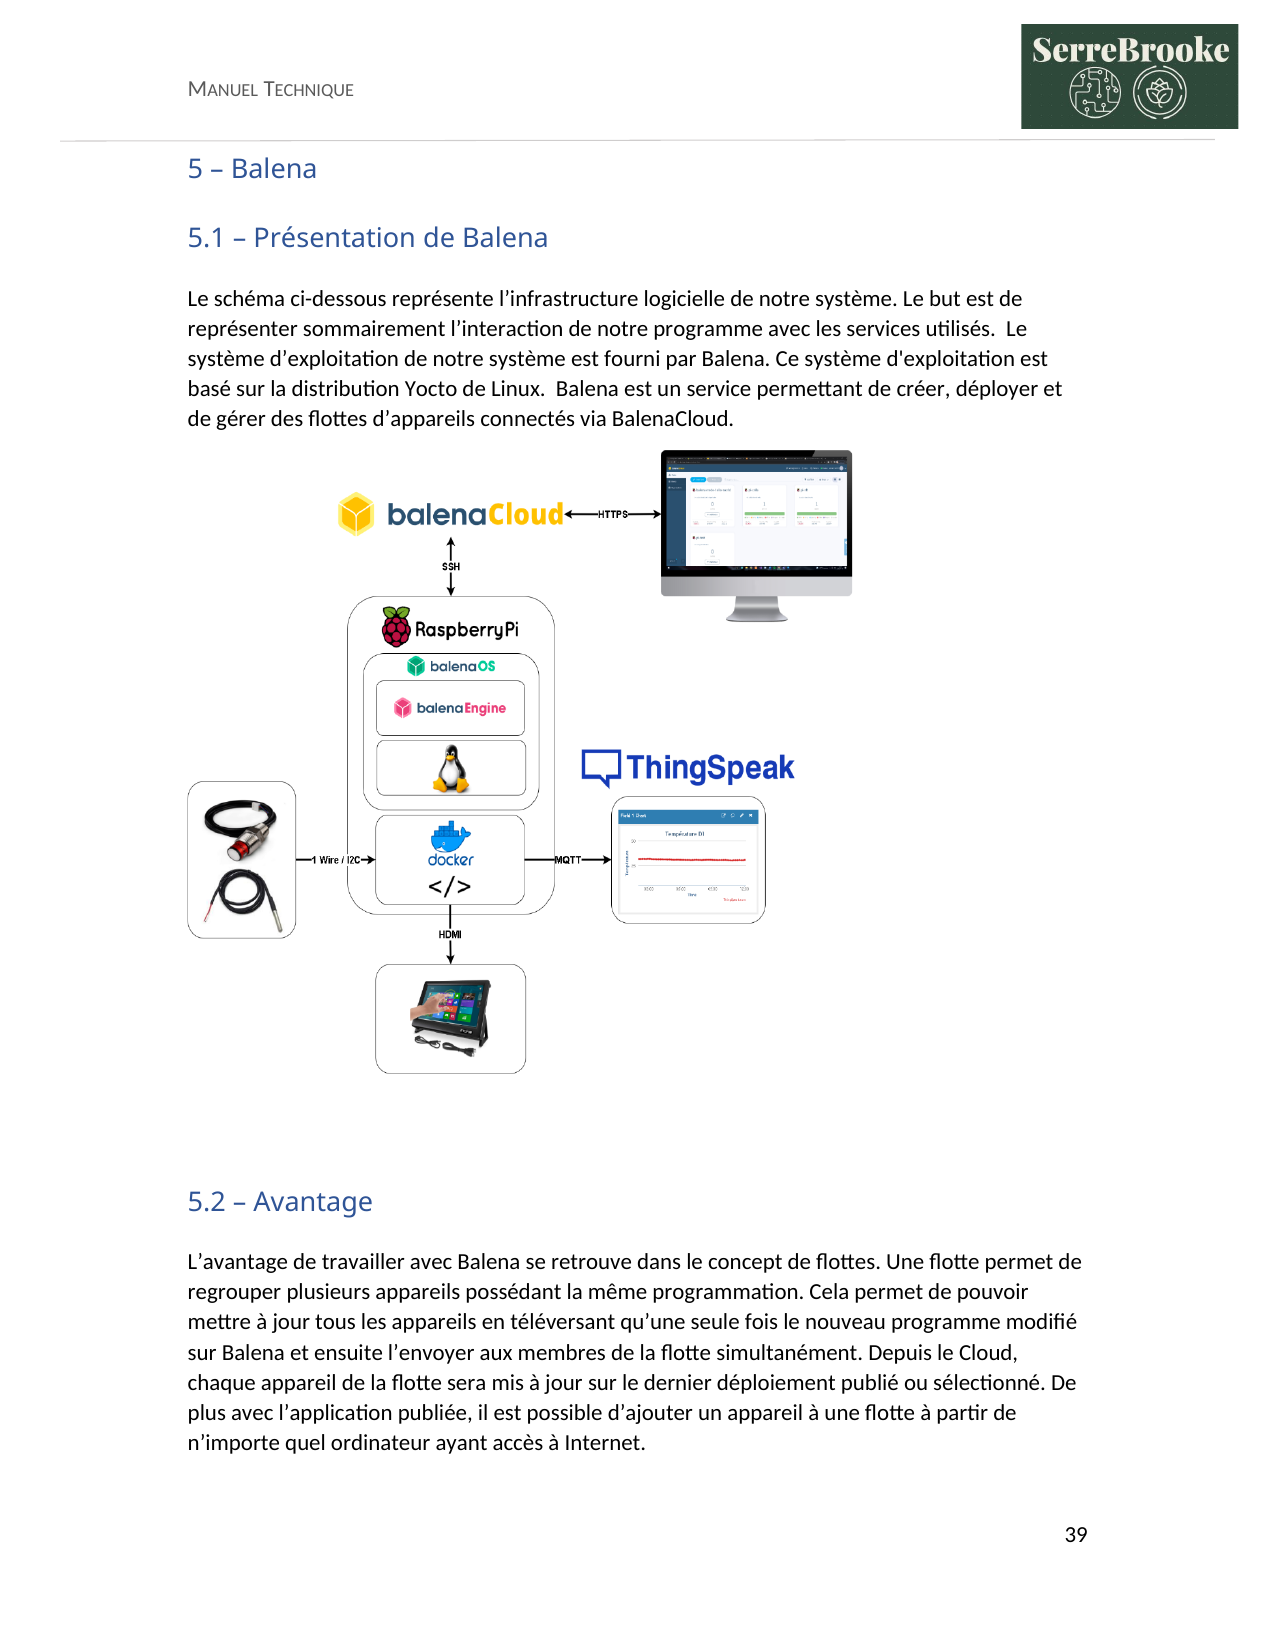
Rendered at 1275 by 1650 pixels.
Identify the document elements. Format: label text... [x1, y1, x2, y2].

text Le schéma ci-dessous représente l’infrastructure logicielle de notre système. Le but est de représenter sommairement l’interaction de notre programme avec les services utilisés. Le système d’exploitation de notre système est fourni par Balena. Ce système d'exploitation est basé sur la distribution Yocto de Linux. Balena est un service permettant de créer, déployer et de gérer des flottes d’appareils connectés via BalenaCloud. [187, 284, 1087, 433]
subtitle 5 – Balena [187, 150, 1087, 187]
picture [187, 450, 853, 1074]
text L’avantage de travailler avec Balena se retrouve dans le concept de flottes. Une flotte permet de regrouper plusieurs appareils possédant la même programmation. Cela permet de pouvoir mettre à jour tous les appareils en téléversant qu’une seule fois le nouveau programme modifié sur Balena et ensuite l’envoyer aux membres de la flotte simultanément. Depuis le Cloud, chaque appareil de la flotte sera mis à jour sur le dernier déploiement publié ou sélectionné. De plus avec l’application publiée, il est possible d’ajouter un appareil à une flotte à partir de n’importe quel ordinateur ayant accès à Internet. [187, 1247, 1087, 1456]
picture [1021, 24, 1239, 129]
subtitle 5.1 – Présentation de Balena [187, 219, 1087, 256]
subtitle 5.2 – Avantage [187, 1182, 1087, 1219]
